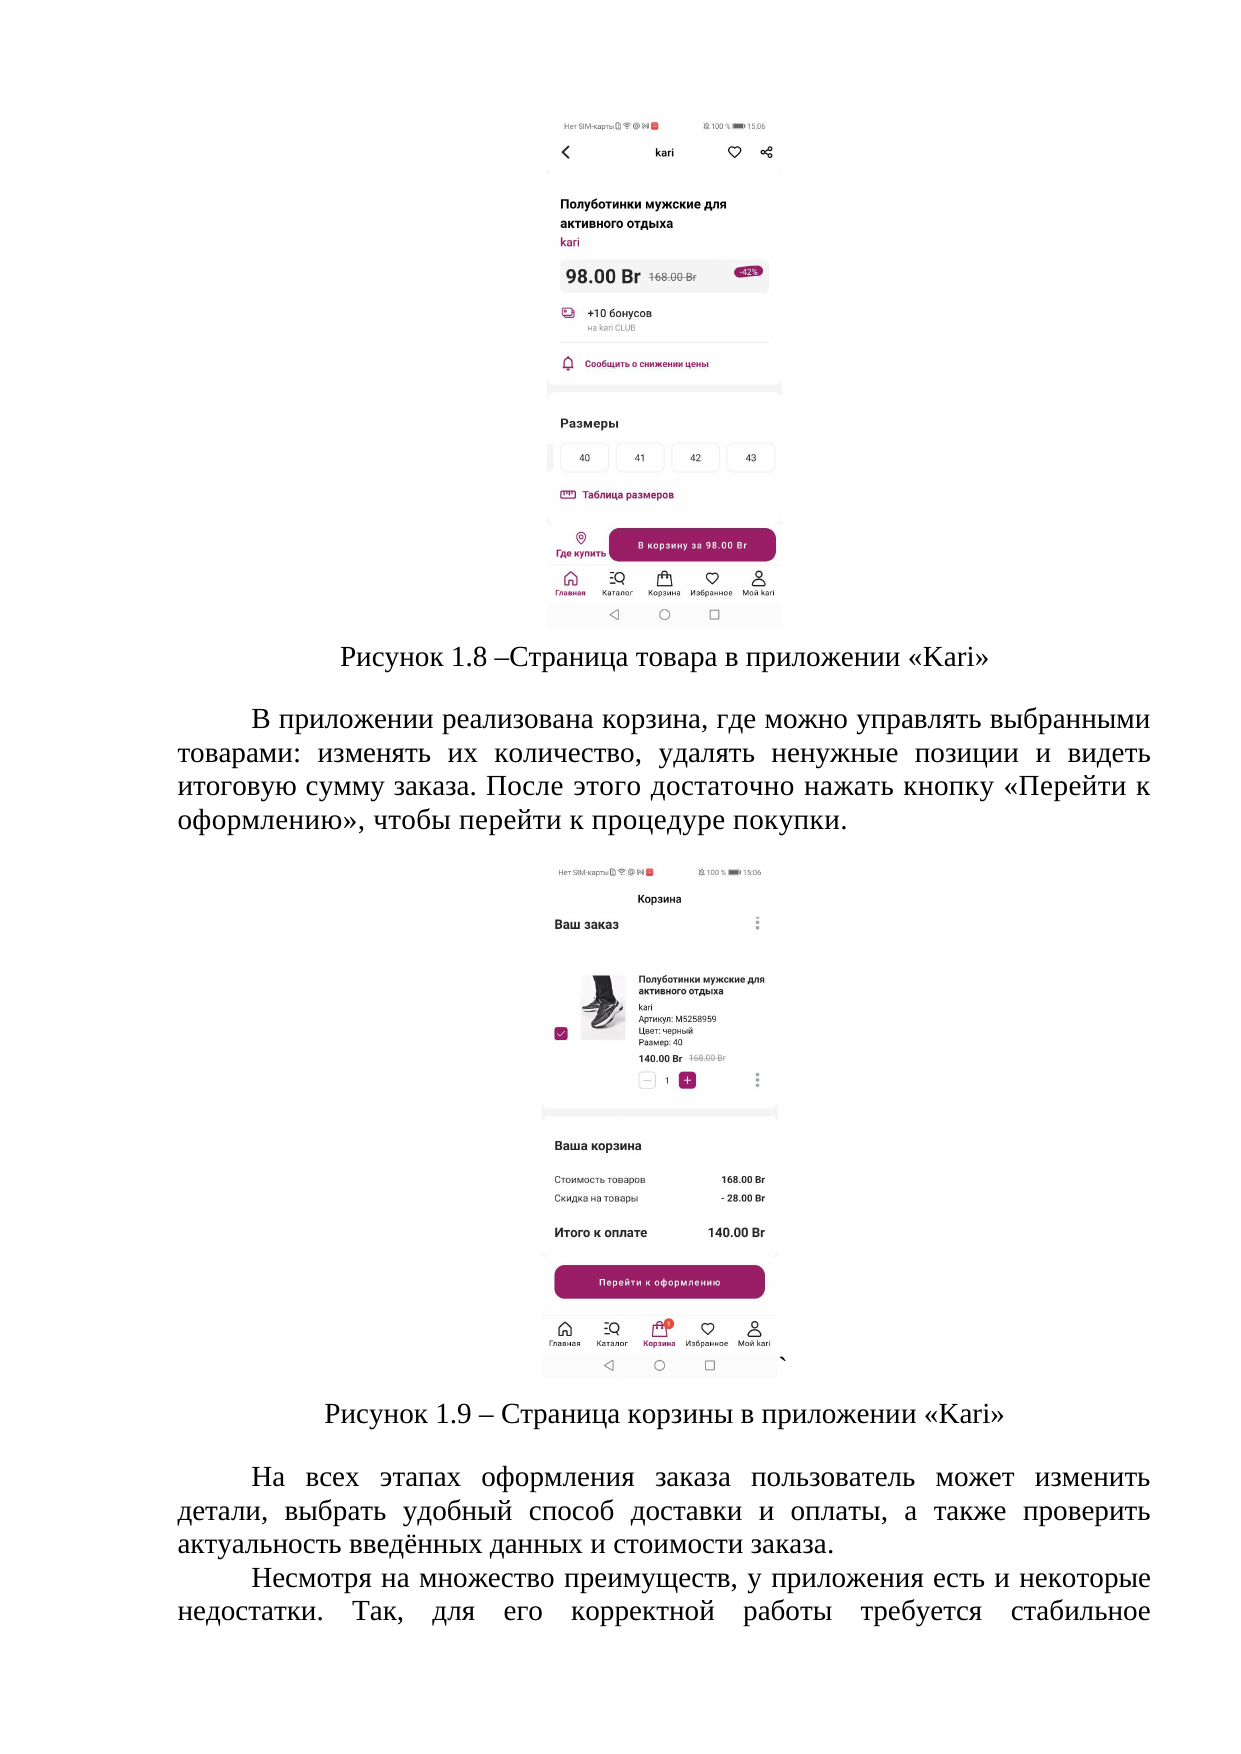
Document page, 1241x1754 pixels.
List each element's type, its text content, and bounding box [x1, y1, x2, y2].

text Рисунок 1.8 –Страница товара в приложении «Kari» [177, 639, 1152, 672]
text Рисунок 1.9 – Страница корзины в приложении «Kari» [177, 1396, 1152, 1430]
text ` [177, 865, 1152, 1384]
text На всех этапах оформления заказа пользователь может изменить детали, выбрать удобный способ доставки и оплаты, а также проверить актуальность введённых данных и стоимости заказа. [177, 1459, 1152, 1560]
picture [541, 864, 778, 1378]
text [177, 1560, 1152, 1627]
picture [547, 118, 782, 627]
text В приложении реализована корзина, где можно управлять выбранными товарами: изменять их количество, удалять ненужные позиции и видеть итоговую сумму заказа. После этого достаточно нажать кнопку «Перейти к оформлению», чтобы перейти к процедуре покупки. [177, 701, 1152, 836]
